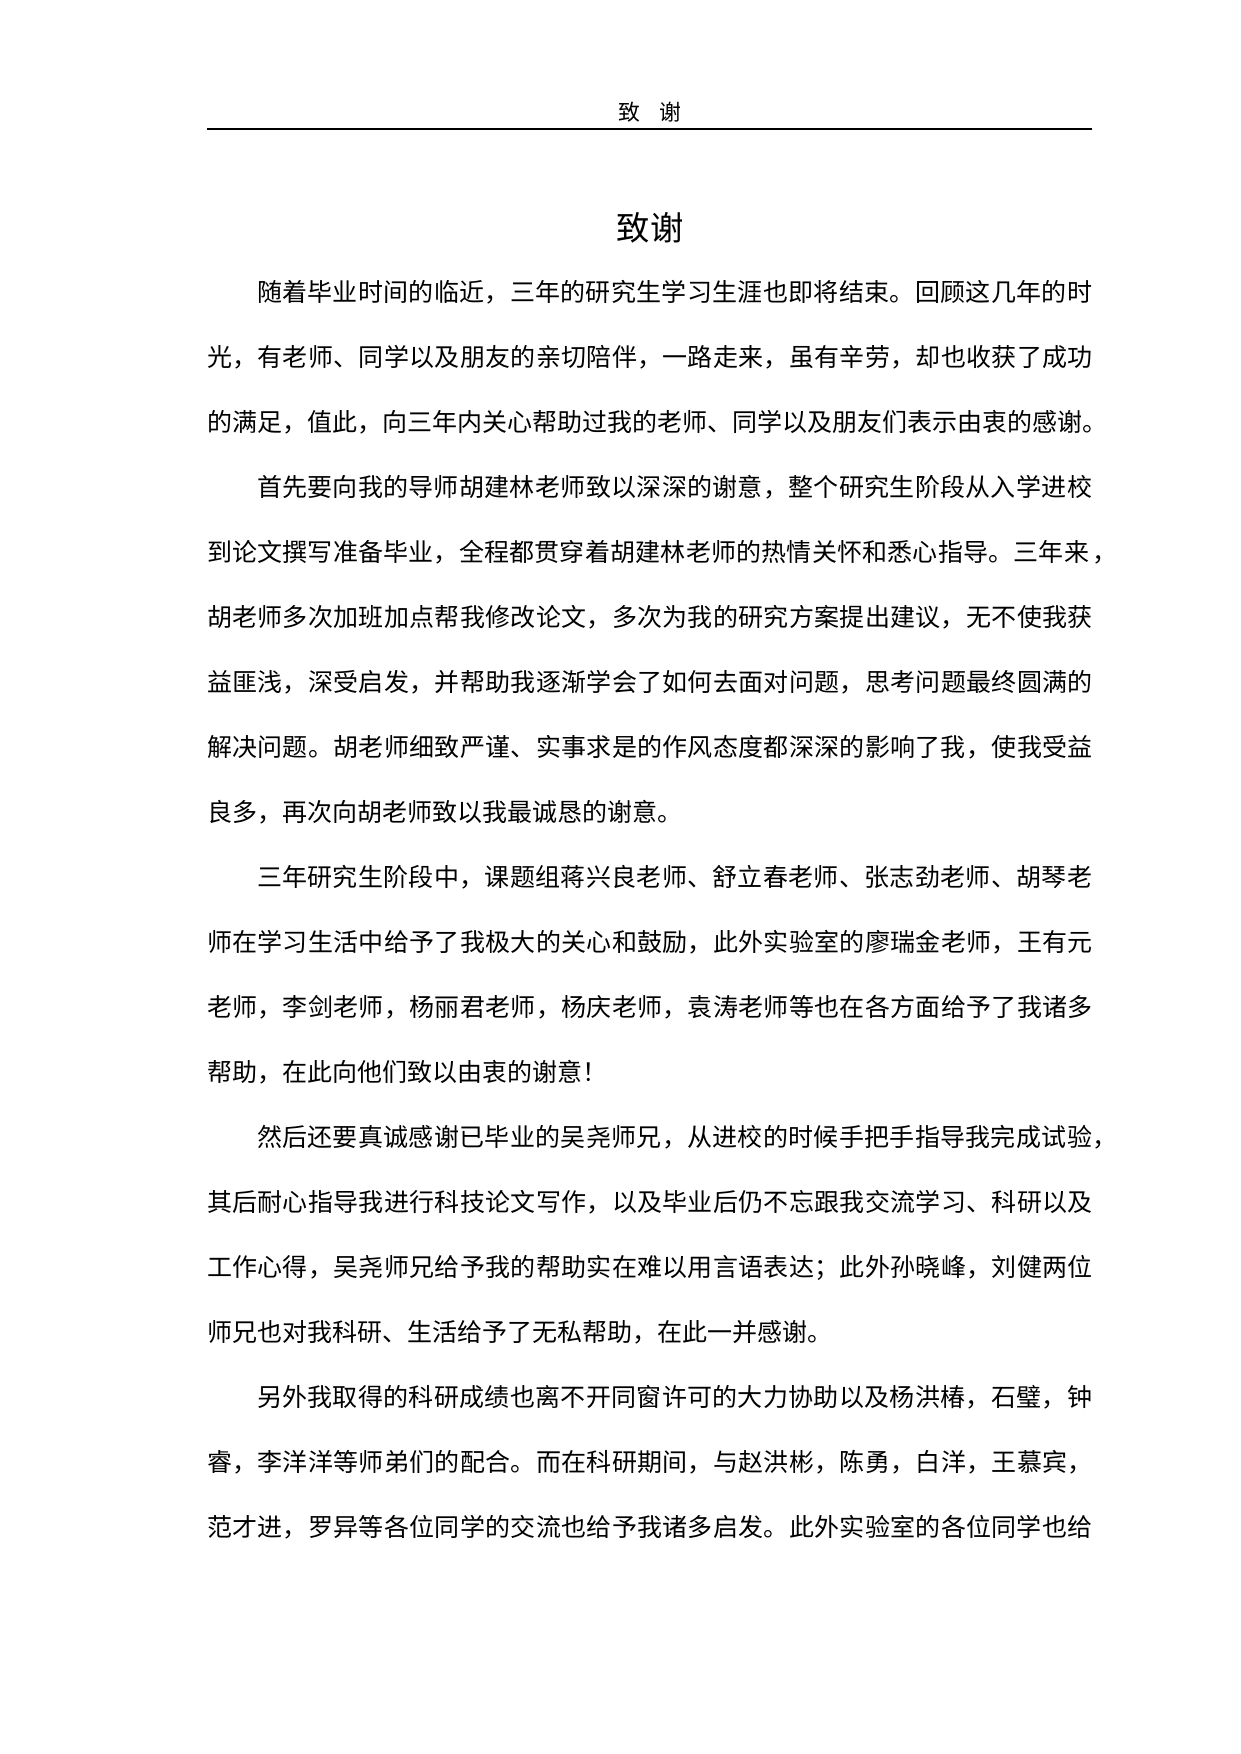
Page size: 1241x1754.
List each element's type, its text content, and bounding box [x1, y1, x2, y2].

text 随着毕业时间的临近，三年的研究生学习生涯也即将结束。回顾这几年的时光，有老师、同学以及朋友的亲切陪伴，一路走来，虽有辛劳，却也收获了成功的满足，值此，向三年内关心帮助过我的老师、同学以及朋友们表示由衷的感谢。 [207, 258, 1092, 453]
list 致谢 [207, 193, 1092, 258]
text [207, 1363, 1092, 1558]
text 首先要向我的导师胡建林老师致以深深的谢意，整个研究生阶段从入学进校到论文撰写准备毕业，全程都贯穿着胡建林老师的热情关怀和悉心指导。三年来，胡老师多次加班加点帮我修改论文，多次为我的研究方案提出建议，无不使我获益匪浅，深受启发，并帮助我逐渐学会了如何去面对问题，思考问题最终圆满的解决问题。胡老师细致严谨、实事求是的作风态度都深深的影响了我，使我受益良多，再次向胡老师致以我最诚恳的谢意。 [207, 453, 1092, 843]
text 然后还要真诚感谢已毕业的吴尧师兄，从进校的时候手把手指导我完成试验，其后耐心指导我进行科技论文写作，以及毕业后仍不忘跟我交流学习、科研以及工作心得，吴尧师兄给予我的帮助实在难以用言语表达；此外孙晓峰，刘健两位师兄也对我科研、生活给予了无私帮助，在此一并感谢。 [207, 1103, 1092, 1363]
text 三年研究生阶段中，课题组蒋兴良老师、舒立春老师、张志劲老师、胡琴老师在学习生活中给予了我极大的关心和鼓励，此外实验室的廖瑞金老师，王有元老师，李剑老师，杨丽君老师，杨庆老师，袁涛老师等也在各方面给予了我诸多帮助，在此向他们致以由衷的谢意！ [207, 843, 1092, 1103]
